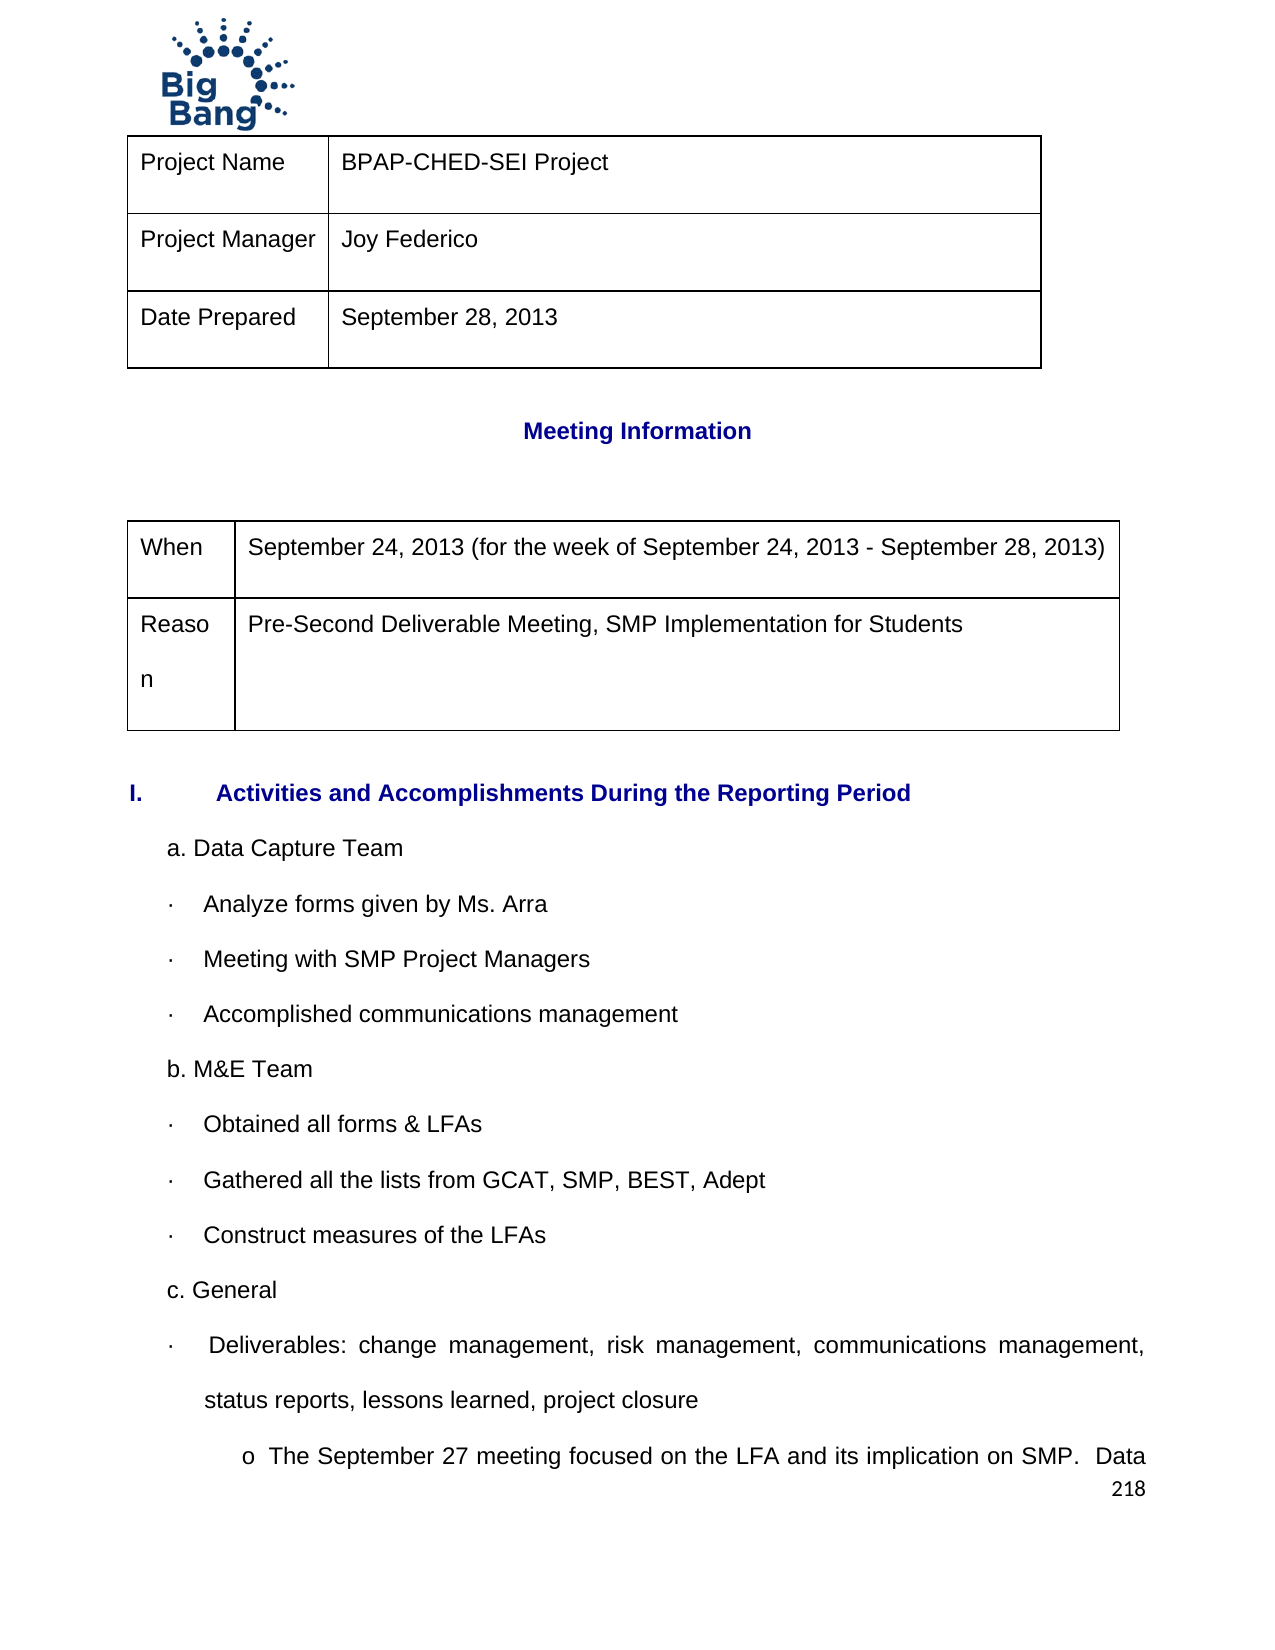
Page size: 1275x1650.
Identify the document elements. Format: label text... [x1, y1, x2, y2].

text I. Activities and Accomplishments During the Reporting Period [129, 779, 1146, 807]
text · Meeting with SMP Project Managers [167, 945, 1146, 972]
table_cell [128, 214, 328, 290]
text · Analyze forms given by Ms. Arra [167, 889, 1146, 917]
text Meeting Information [129, 417, 1146, 444]
text · Gathered all the lists from GCAT, SMP, BEST, Adept [167, 1166, 1146, 1193]
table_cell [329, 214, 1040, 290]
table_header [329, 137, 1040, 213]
text · Deliverables: change management, risk management, communications management, status reports, lessons learned, project closure [167, 1331, 1146, 1414]
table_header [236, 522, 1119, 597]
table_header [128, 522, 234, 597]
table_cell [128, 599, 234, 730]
text c. General [129, 1276, 1146, 1304]
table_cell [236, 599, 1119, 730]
text · Construct measures of the LFAs [167, 1221, 1146, 1248]
text · Obtained all forms & LFAs [167, 1110, 1146, 1138]
text a. Data Capture Team [129, 834, 1146, 862]
picture [147, 11, 302, 135]
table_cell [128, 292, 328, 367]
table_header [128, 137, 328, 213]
text · Accomplished communications management [167, 1000, 1146, 1028]
text b. M&E Team [129, 1055, 1146, 1083]
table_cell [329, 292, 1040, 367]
